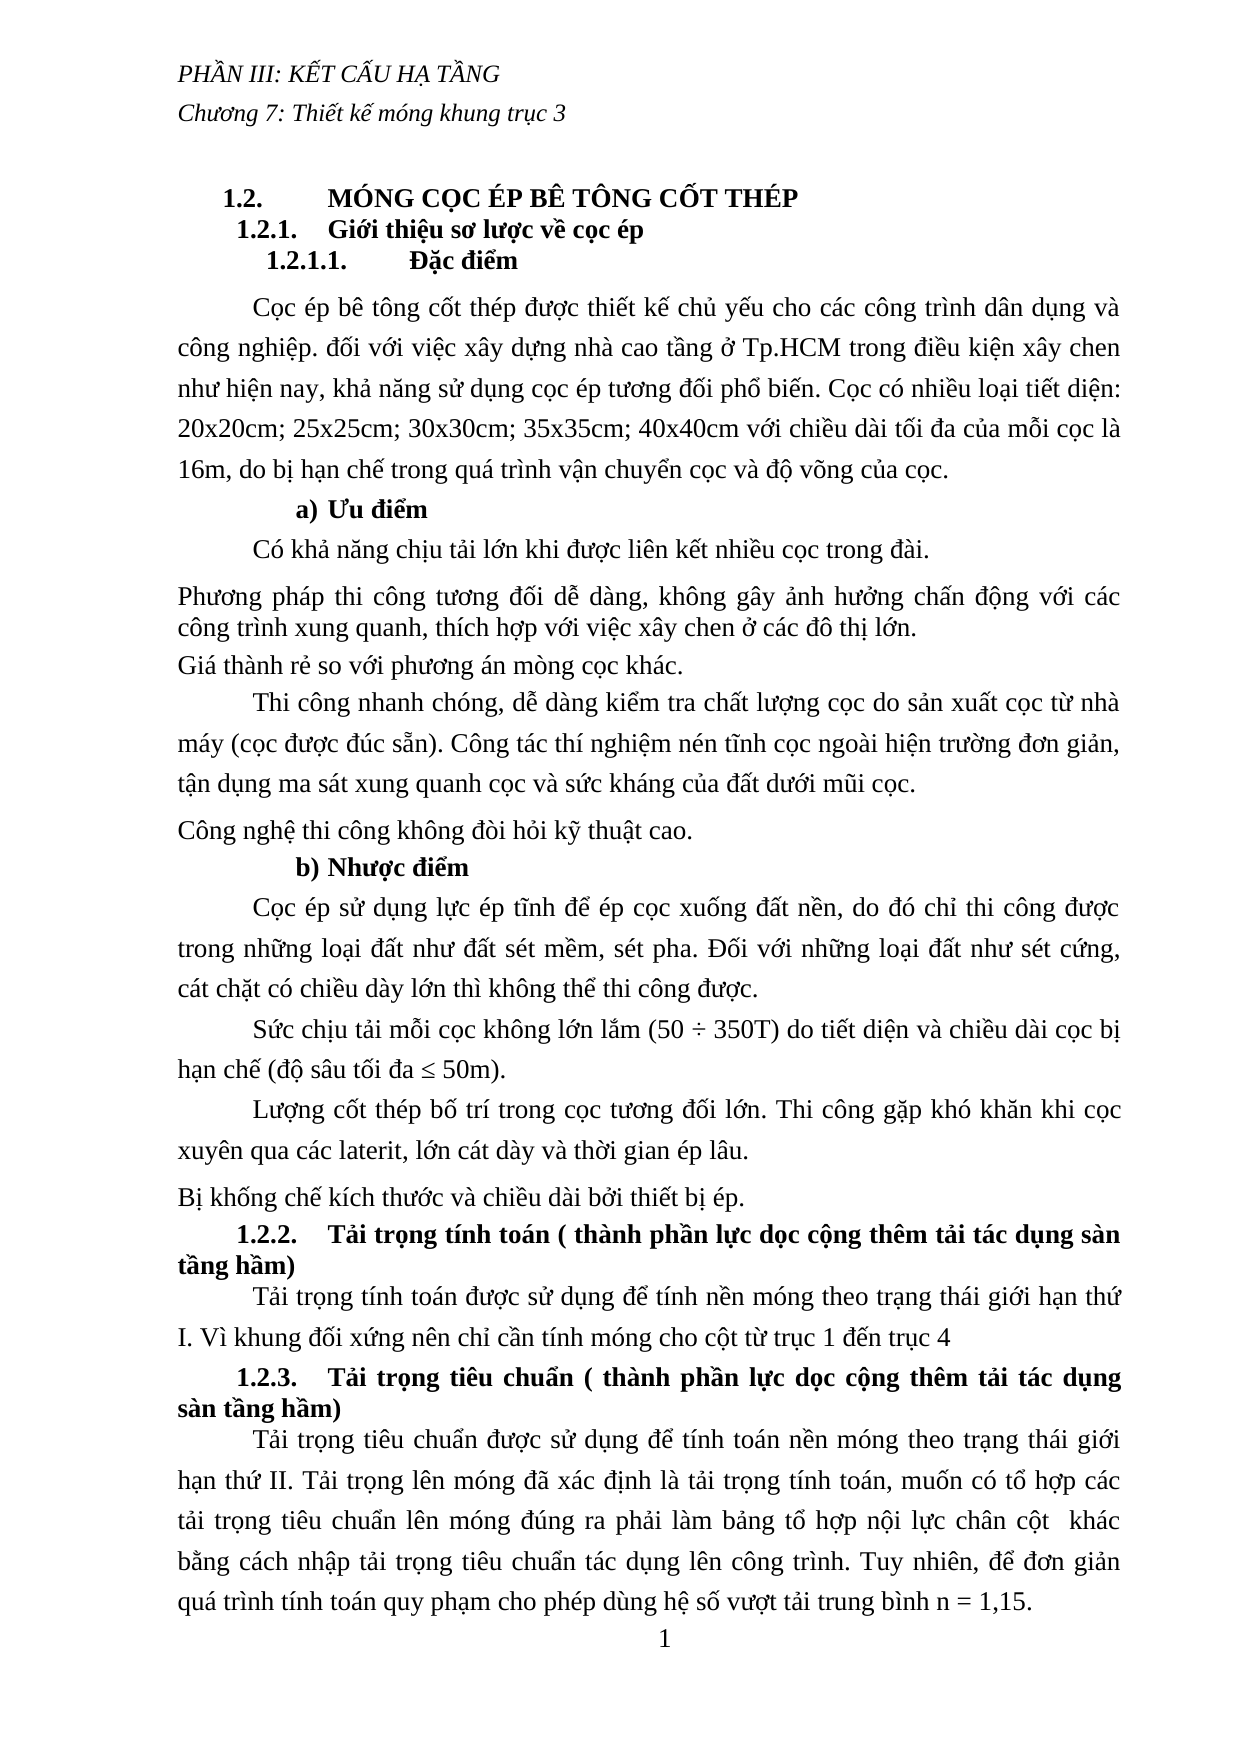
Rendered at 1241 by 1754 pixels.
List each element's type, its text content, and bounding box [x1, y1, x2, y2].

text Tải trọng tiêu chuẩn được sử dụng để tính toán nền móng theo trạng thái giới hạn thứ II. Tải trọng lên móng đã xác định là tải trọng tính toán, muốn có tổ hợp các tải trọng tiêu chuẩn lên móng đúng ra phải làm bảng tổ hợp nội lực chân cột khác bằng cách nhập tải trọng tiêu chuẩn tác dụng lên công trình. Tuy nhiên, để đơn giản quá trình tính toán quy phạm cho phép dùng hệ số vượt tải trung bình n = 1,15. [177, 1423, 1122, 1616]
text Sức chịu tải mỗi cọc không lớn lắm (50 ÷ 350T) do tiết diện và chiều dài cọc bị hạn chế (độ sâu tối đa ≤ 50m). [177, 1013, 1122, 1084]
text Giá thành rẻ so với phương án mòng cọc khác. [177, 649, 1122, 680]
text Tải trọng tính toán được sử dụng để tính nền móng theo trạng thái giới hạn thứ I. Vì khung đối xứng nên chỉ cần tính móng cho cột từ trục 1 đến trục 4 [177, 1280, 1122, 1352]
text Công nghệ thi công không đòi hỏi kỹ thuật cao. [177, 814, 1122, 845]
text Thi công nhanh chóng, dễ dàng kiểm tra chất lượng cọc do sản xuất cọc từ nhà máy (cọc được đúc sẵn). Công tác thí nghiệm nén tĩnh cọc ngoài hiện trường đơn giản, tận dụng ma sát xung quanh cọc và sức kháng của đất dưới mũi cọc. [177, 686, 1122, 798]
text Phương pháp thi công tương đối dễ dàng, không gây ảnh hưởng chấn động với các công trình xung quanh, thích hợp với việc xây chen ở các đô thị lớn. [177, 580, 1122, 643]
text Cọc ép bê tông cốt thép được thiết kế chủ yếu cho các công trình dân dụng và công nghiệp. đối với việc xây dựng nhà cao tầng ở Tp.HCM trong điều kiện xây chen như hiện nay, khả năng sử dụng cọc ép tương đối phổ biến. Cọc có nhiều loại tiết diện: 20x20cm; 25x25cm; 30x30cm; 35x35cm; 40x40cm với chiều dài tối đa của mỗi cọc là 16m, do bị hạn chế trong quá trình vận chuyển cọc và độ võng của cọc. [177, 291, 1122, 484]
subtitle MÓNG CỌC ÉP BÊ TÔNG CỐT THÉP [177, 182, 1122, 213]
text Có khả năng chịu tải lớn khi được liên kết nhiều cọc trong đài. [177, 534, 1122, 565]
text Bị khống chế kích thước và chiều dài bởi thiết bị ép. [177, 1181, 1122, 1212]
subtitle Đặc điểm [177, 244, 1122, 276]
list Ưu điểm [177, 493, 1122, 524]
subtitle Tải trọng tiêu chuẩn ( thành phần lực dọc cộng thêm tải tác dụng sàn tầng hầm) [177, 1361, 1122, 1423]
subtitle Tải trọng tính toán ( thành phần lực dọc cộng thêm tải tác dụng sàn tầng hầm) [177, 1218, 1122, 1280]
text Cọc ép sử dụng lực ép tĩnh để ép cọc xuống đất nền, do đó chỉ thi công được trong những loại đất như đất sét mềm, sét pha. Đối với những loại đất như sét cứng, cát chặt có chiều dày lớn thì không thể thi công được. [177, 892, 1122, 1003]
list Nhược điểm [177, 851, 1122, 882]
text Lượng cốt thép bố trí trong cọc tương đối lớn. Thi công gặp khó khăn khi cọc xuyên qua các laterit, lớn cát dày và thời gian ép lâu. [177, 1094, 1122, 1165]
subtitle Giới thiệu sơ lược về cọc ép [177, 213, 1122, 244]
